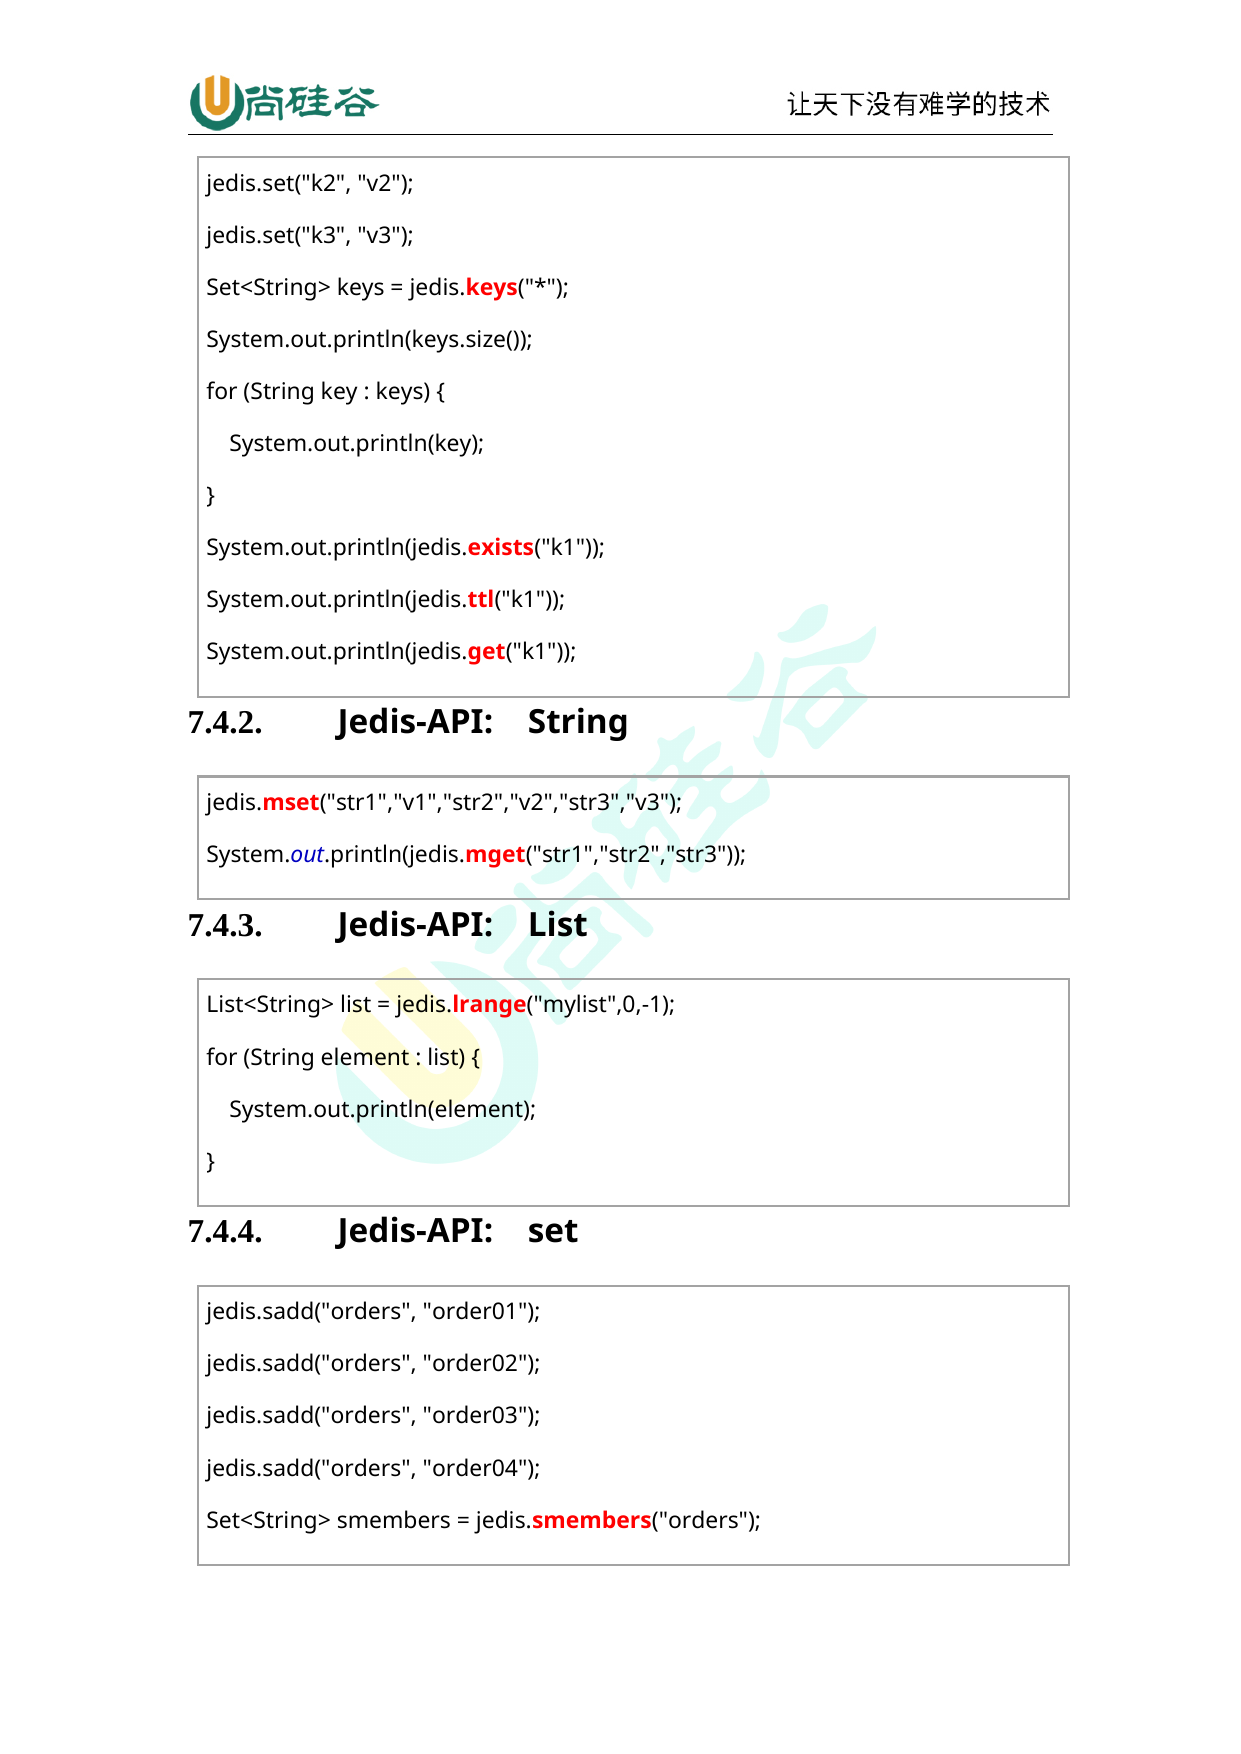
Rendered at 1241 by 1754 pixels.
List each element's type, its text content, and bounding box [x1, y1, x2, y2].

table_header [199, 1287, 1068, 1564]
list Jedis-API: String [187, 698, 1053, 743]
table_header List<String> list = jedis.lrange("mylist",0,-1); for (String element : list) { System.out.println(element); } [199, 980, 1068, 1205]
list Jedis-API: set [187, 1207, 1053, 1253]
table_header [199, 158, 1068, 696]
list Jedis-API: List [187, 900, 1053, 946]
table_header jedis.mset("str1","v1","str2","v2","str3","v3"); System.out.println(jedis.mget("str1","str2","str3")); [199, 778, 1068, 898]
picture [187, 73, 1053, 132]
